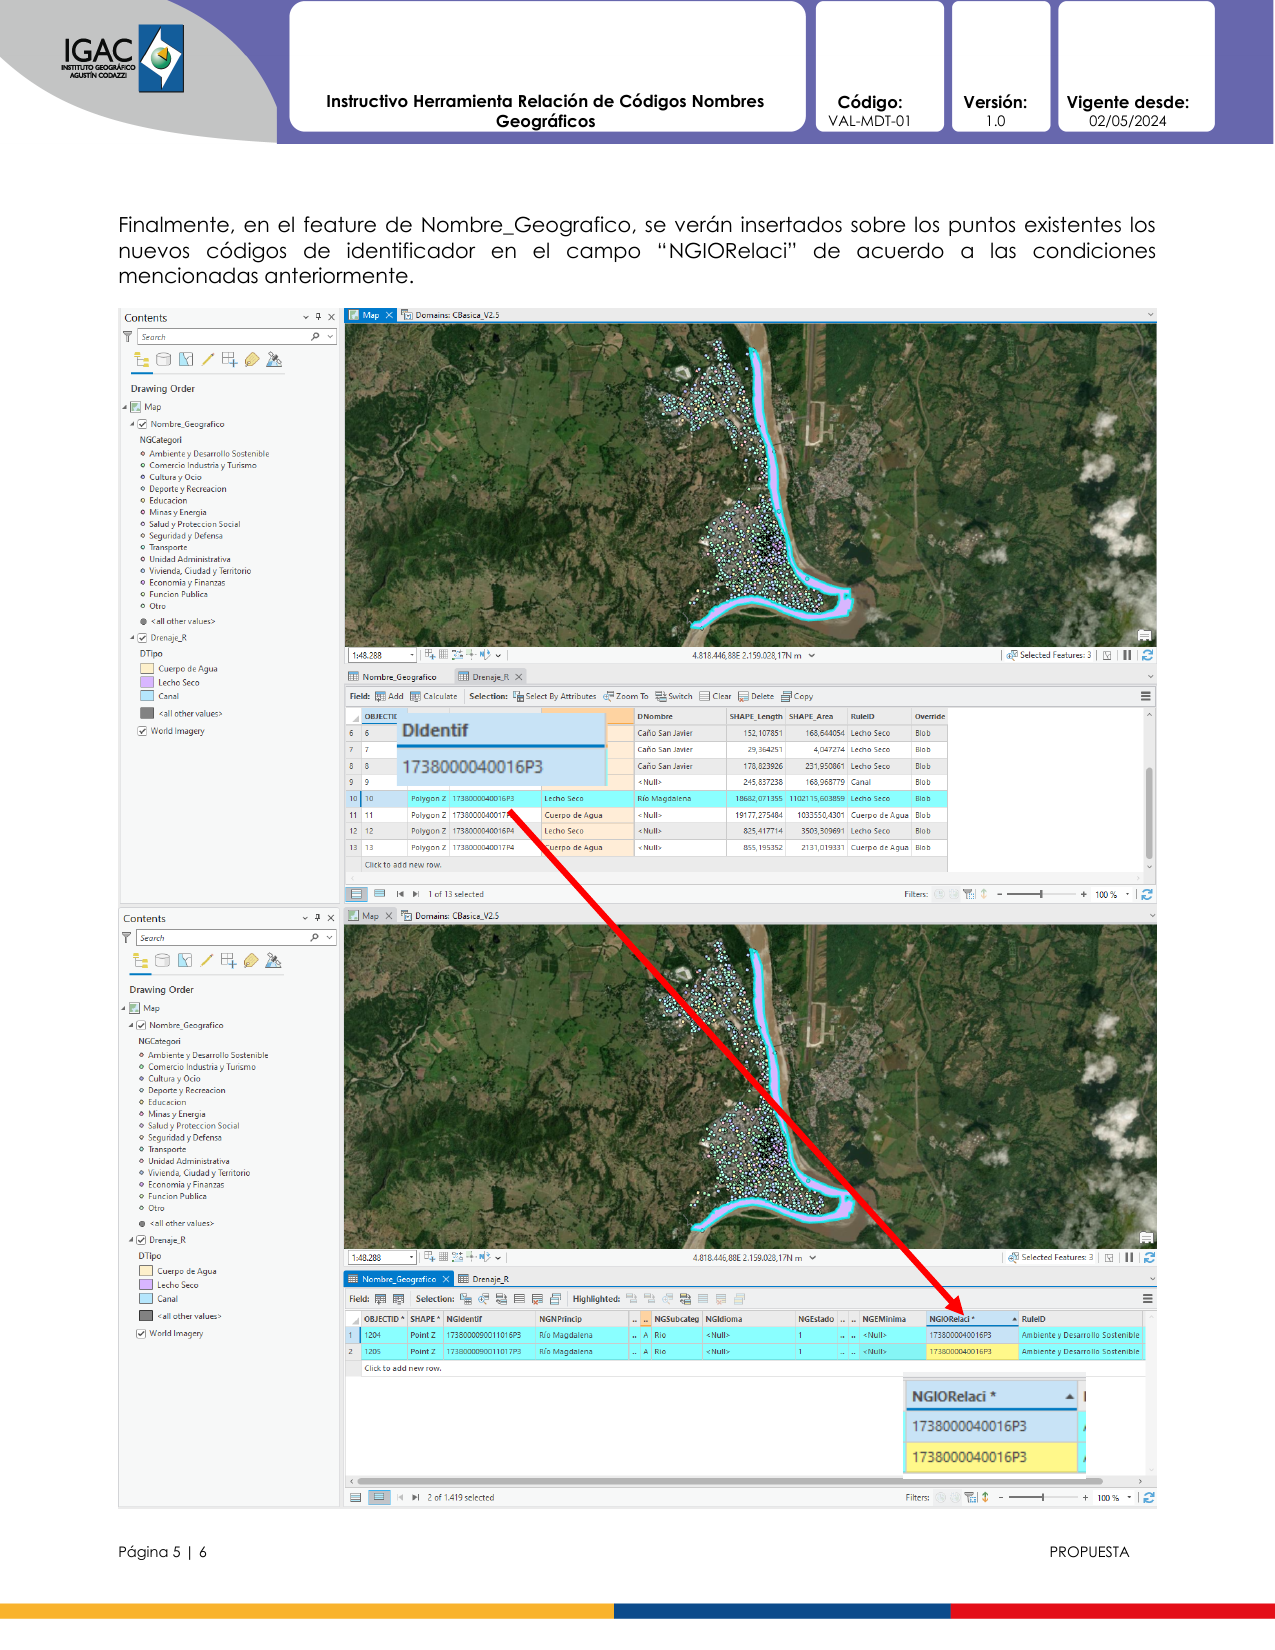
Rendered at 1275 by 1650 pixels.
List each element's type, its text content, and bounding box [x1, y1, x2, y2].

picture [0, 1603, 1275, 1619]
picture [118, 308, 1157, 1509]
picture [0, 0, 1274, 144]
text Finalmente, en el feature de Nombre_Geografico, se verán insertados sobre los puntos existentes los nuevos códigos de identificador en el campo “NGIORelaci” de acuerdo a las condiciones mencionadas anteriormente. [118, 212, 1157, 288]
